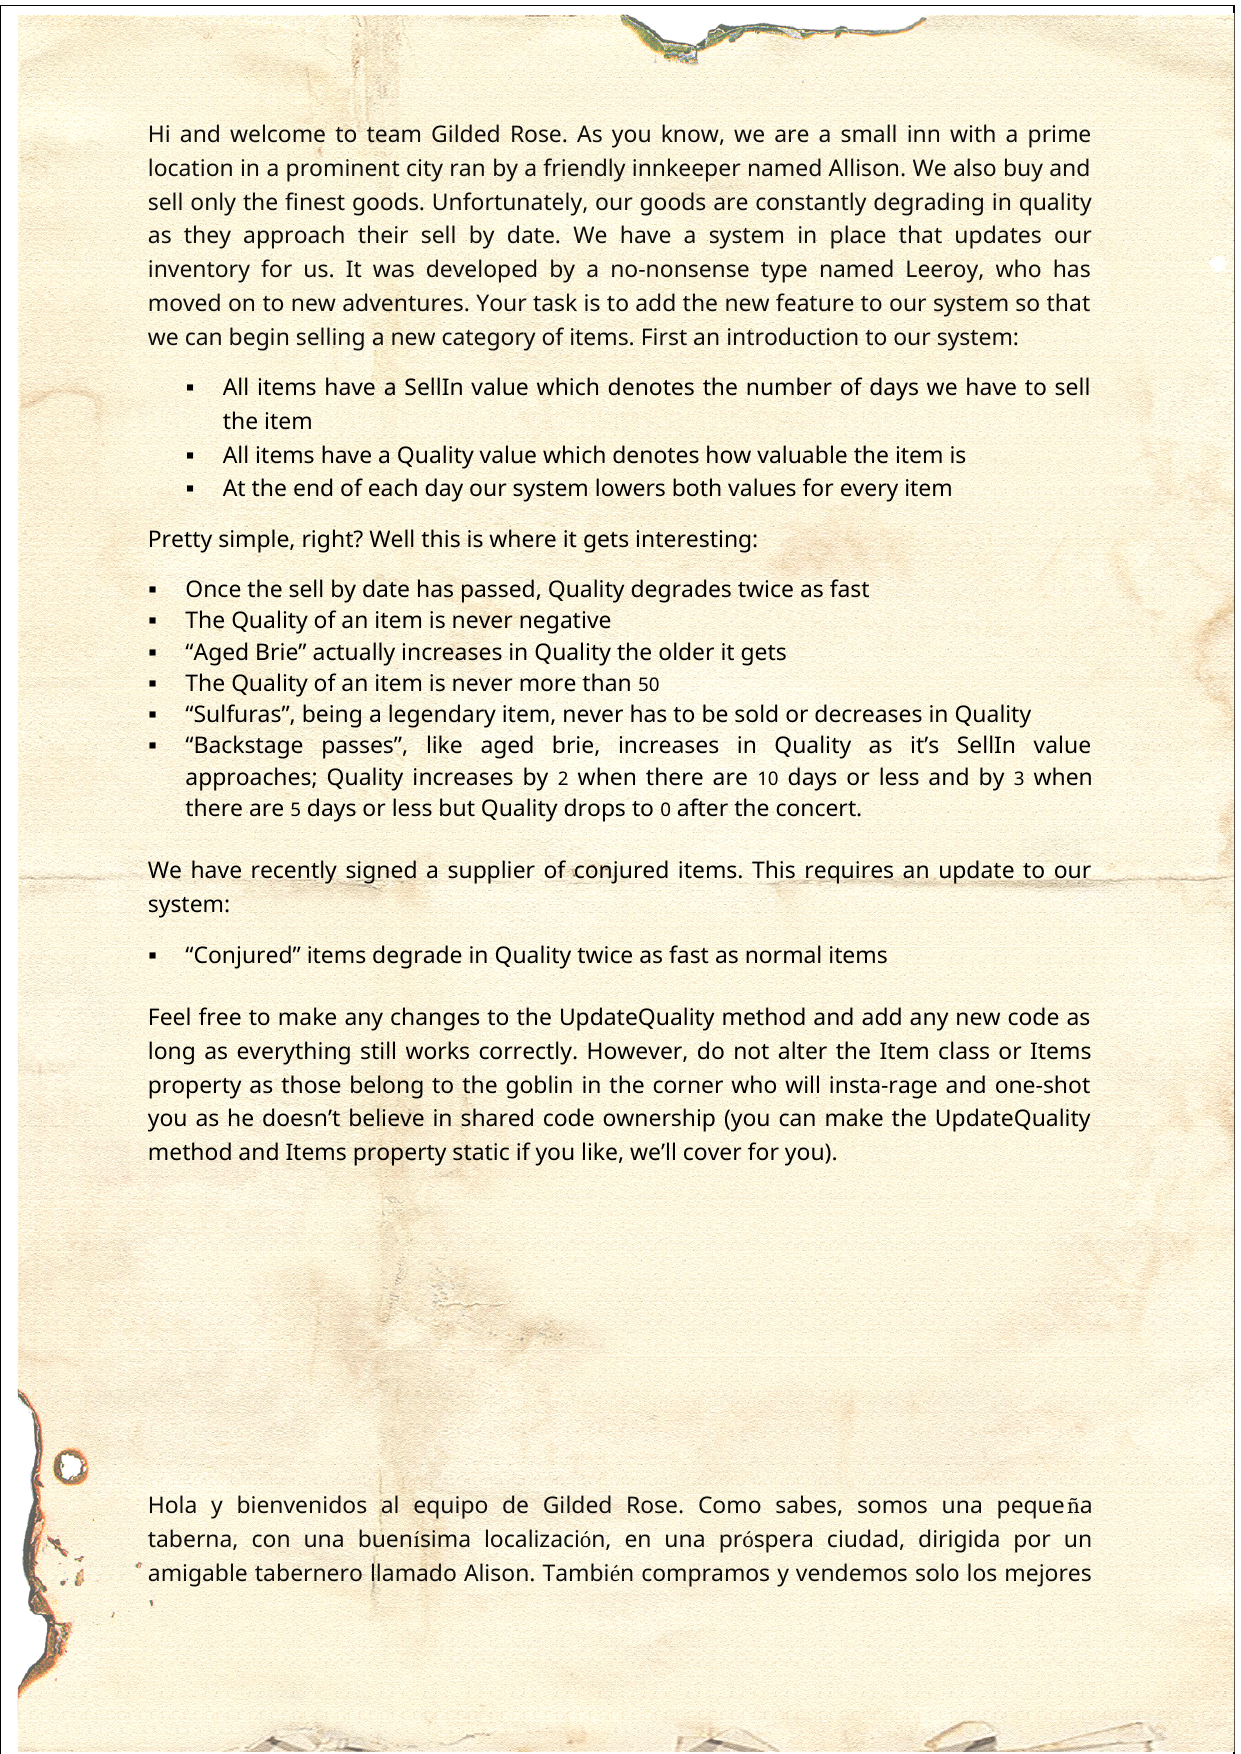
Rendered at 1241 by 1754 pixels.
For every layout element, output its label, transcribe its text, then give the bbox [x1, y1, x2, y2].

list “Sulfuras”, being a legendary item, never has to be sold or decreases in Quality [148, 698, 1092, 729]
list “Conjured” items degrade in Quality twice as fast as normal items [148, 938, 1092, 970]
list All items have a Quality value which denotes how valuable the item is [185, 438, 1092, 470]
text Hi and welcome to team Gilded Rose. As you know, we are a small inn with a prime location in a prominent city ran by a friendly innkeeper named Allison. We also buy and sell only the finest goods. Unfortunately, our goods are constantly degrading in quality as they approach their sell by date. We have a system in place that updates our inventory for us. It was developed by a no-nonsense type named Leeroy, who has moved on to new adventures. Your task is to add the new feature to our system so that we can begin selling a new category of items. First an introduction to our system: [148, 118, 1092, 352]
text We have recently signed a supplier of conjured items. This requires an update to our system: [148, 854, 1092, 919]
list The Quality of an item is never negative [148, 604, 1092, 636]
text Feel free to make any changes to the UpdateQuality method and add any new code as long as everything still works correctly. However, do not alter the Item class or Items property as those belong to the goblin in the corner who will insta-rage and one-shot you as he doesn’t believe in shared code ownership (you can make the UpdateQuality method and Items property static if you like, we’ll cover for you). [148, 1001, 1092, 1167]
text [148, 1489, 1092, 1588]
list At the end of each day our system lowers both values for every item [185, 472, 1092, 503]
list Once the sell by date has passed, Quality degrades twice as fast [148, 573, 1092, 604]
text Pretty simple, right? Well this is where it gets interesting: [148, 523, 1092, 554]
list “Backstage passes”, like aged brie, increases in Quality as it’s SellIn value approaches; Quality increases by 2 when there are 10 days or less and by 3 when there are 5 days or less but Quality drops to 0 after the concert. [148, 729, 1092, 823]
list “Aged Brie” actually increases in Quality the older it gets [148, 636, 1092, 667]
list The Quality of an item is never more than 50 [148, 667, 1092, 698]
list All items have a SellIn value which denotes the number of days we have to sell the item [185, 371, 1092, 436]
picture [15, 13, 1235, 1752]
